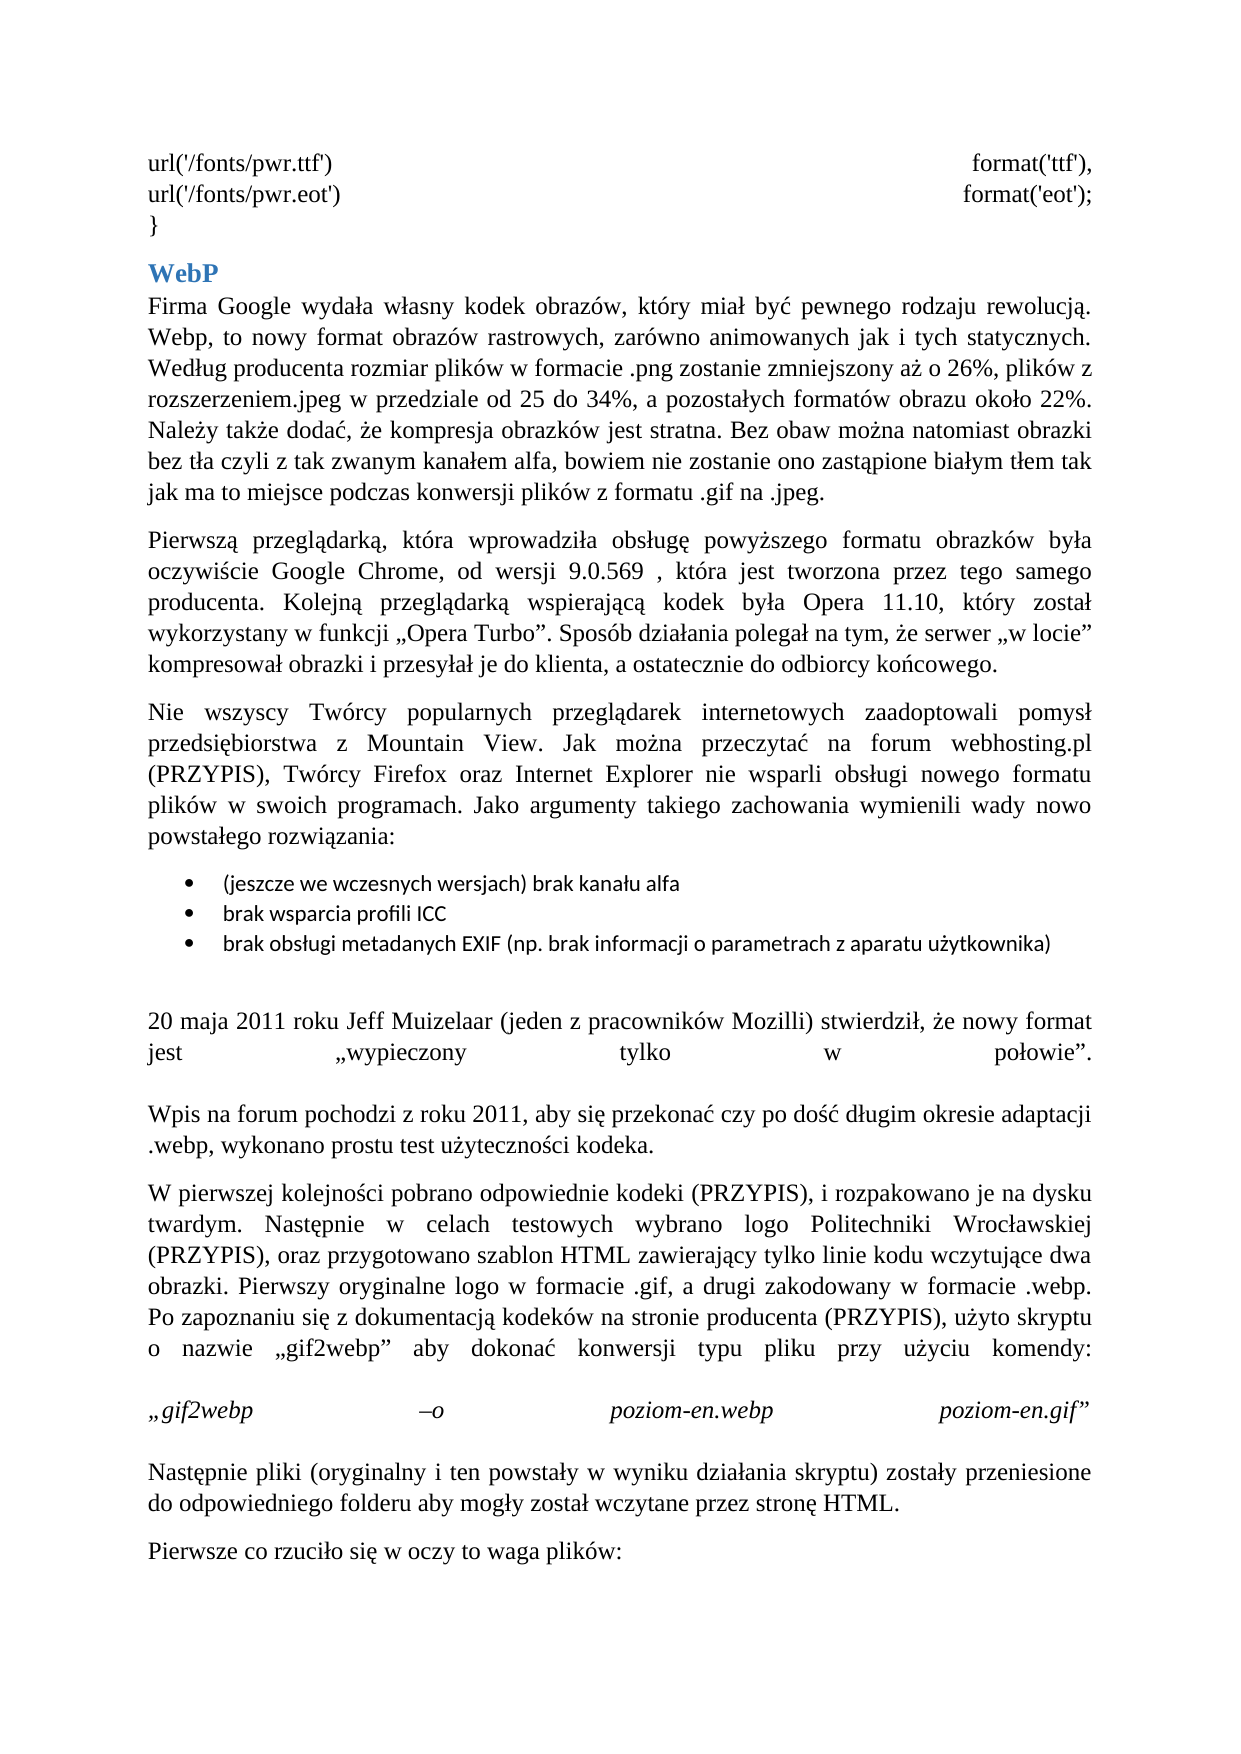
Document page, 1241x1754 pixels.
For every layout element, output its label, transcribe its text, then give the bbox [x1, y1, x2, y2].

list (jeszcze we wczesnych wersjach) brak kanału alfa [185, 869, 1093, 897]
text Pierwszą przeglądarką, która wprowadziła obsługę powyższego formatu obrazków była oczywiście Google Chrome, od wersji 9.0.569 , która jest tworzona przez tego samego producenta. Kolejną przeglądarką wspierającą kodek była Opera 11.10, który został wykorzystany w funkcji „Opera Turbo”. Sposób działania polegał na tym, że serwer „w locie” kompresował obrazki i przesyłał je do klienta, a ostatecznie do odbiorcy końcowego. [148, 525, 1093, 678]
text Nie wszyscy Twórcy popularnych przeglądarek internetowych zaadoptowali pomysł przedsiębiorstwa z Mountain View. Jak można przeczytać na forum webhosting.pl (PRZYPIS), Twórcy Firefox oraz Internet Explorer nie wsparli obsługi nowego formatu plików w swoich programach. Jako argumenty takiego zachowania wymienili wady nowo powstałego rozwiązania: [148, 697, 1093, 850]
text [148, 148, 1093, 238]
text Pierwsze co rzuciło się w oczy to waga plików: [148, 1536, 1093, 1565]
text W pierwszej kolejności pobrano odpowiednie kodeki (PRZYPIS), i rozpakowano je na dysku twardym. Następnie w celach testowych wybrano logo Politechniki Wrocławskiej (PRZYPIS), oraz przygotowano szablon HTML zawierający tylko linie kodu wczytujące dwa obrazki. Pierwszy oryginalne logo w formacie .gif, a drugi zakodowany w formacie .webp. Po zapoznaniu się z dokumentacją kodeków na stronie producenta (PRZYPIS), użyto skryptu o nazwie „gif2webp” aby dokonać konwersji typu pliku przy użyciu komendy: „gif2webp –o poziom-en.webp poziom-en.gif” Następnie pliki (oryginalny i ten powstały w wyniku działania skryptu) zostały przeniesione do odpowiedniego folderu aby mogły został wczytane przez stronę HTML. [148, 1178, 1093, 1517]
text 20 maja 2011 roku Jeff Muizelaar (jeden z pracowników Mozilli) stwierdził, że nowy format jest „wypieczony tylko w połowie”. Wpis na forum pochodzi z roku 2011, aby się przekonać czy po dość długim okresie adaptacji .webp, wykonano prostu test użyteczności kodeka. [148, 1006, 1093, 1159]
list brak wsparcia profili ICC [185, 899, 1093, 927]
list brak obsługi metadanych EXIF (np. brak informacji o parametrach z aparatu użytkownika) [185, 929, 1093, 987]
subtitle WebP [148, 257, 1093, 288]
text Firma Google wydała własny kodek obrazów, który miał być pewnego rodzaju rewolucją. Webp, to nowy format obrazów rastrowych, zarówno animowanych jak i tych statycznych. Według producenta rozmiar plików w formacie .png zostanie zmniejszony aż o 26%, plików z rozszerzeniem.jpeg w przedziale od 25 do 34%, a pozostałych formatów obrazu około 22%. Należy także dodać, że kompresja obrazków jest stratna. Bez obaw można natomiast obrazki bez tła czyli z tak zwanym kanałem alfa, bowiem nie zostanie ono zastąpione białym tłem tak jak ma to miejsce podczas konwersji plików z formatu .gif na .jpeg. [148, 291, 1093, 506]
